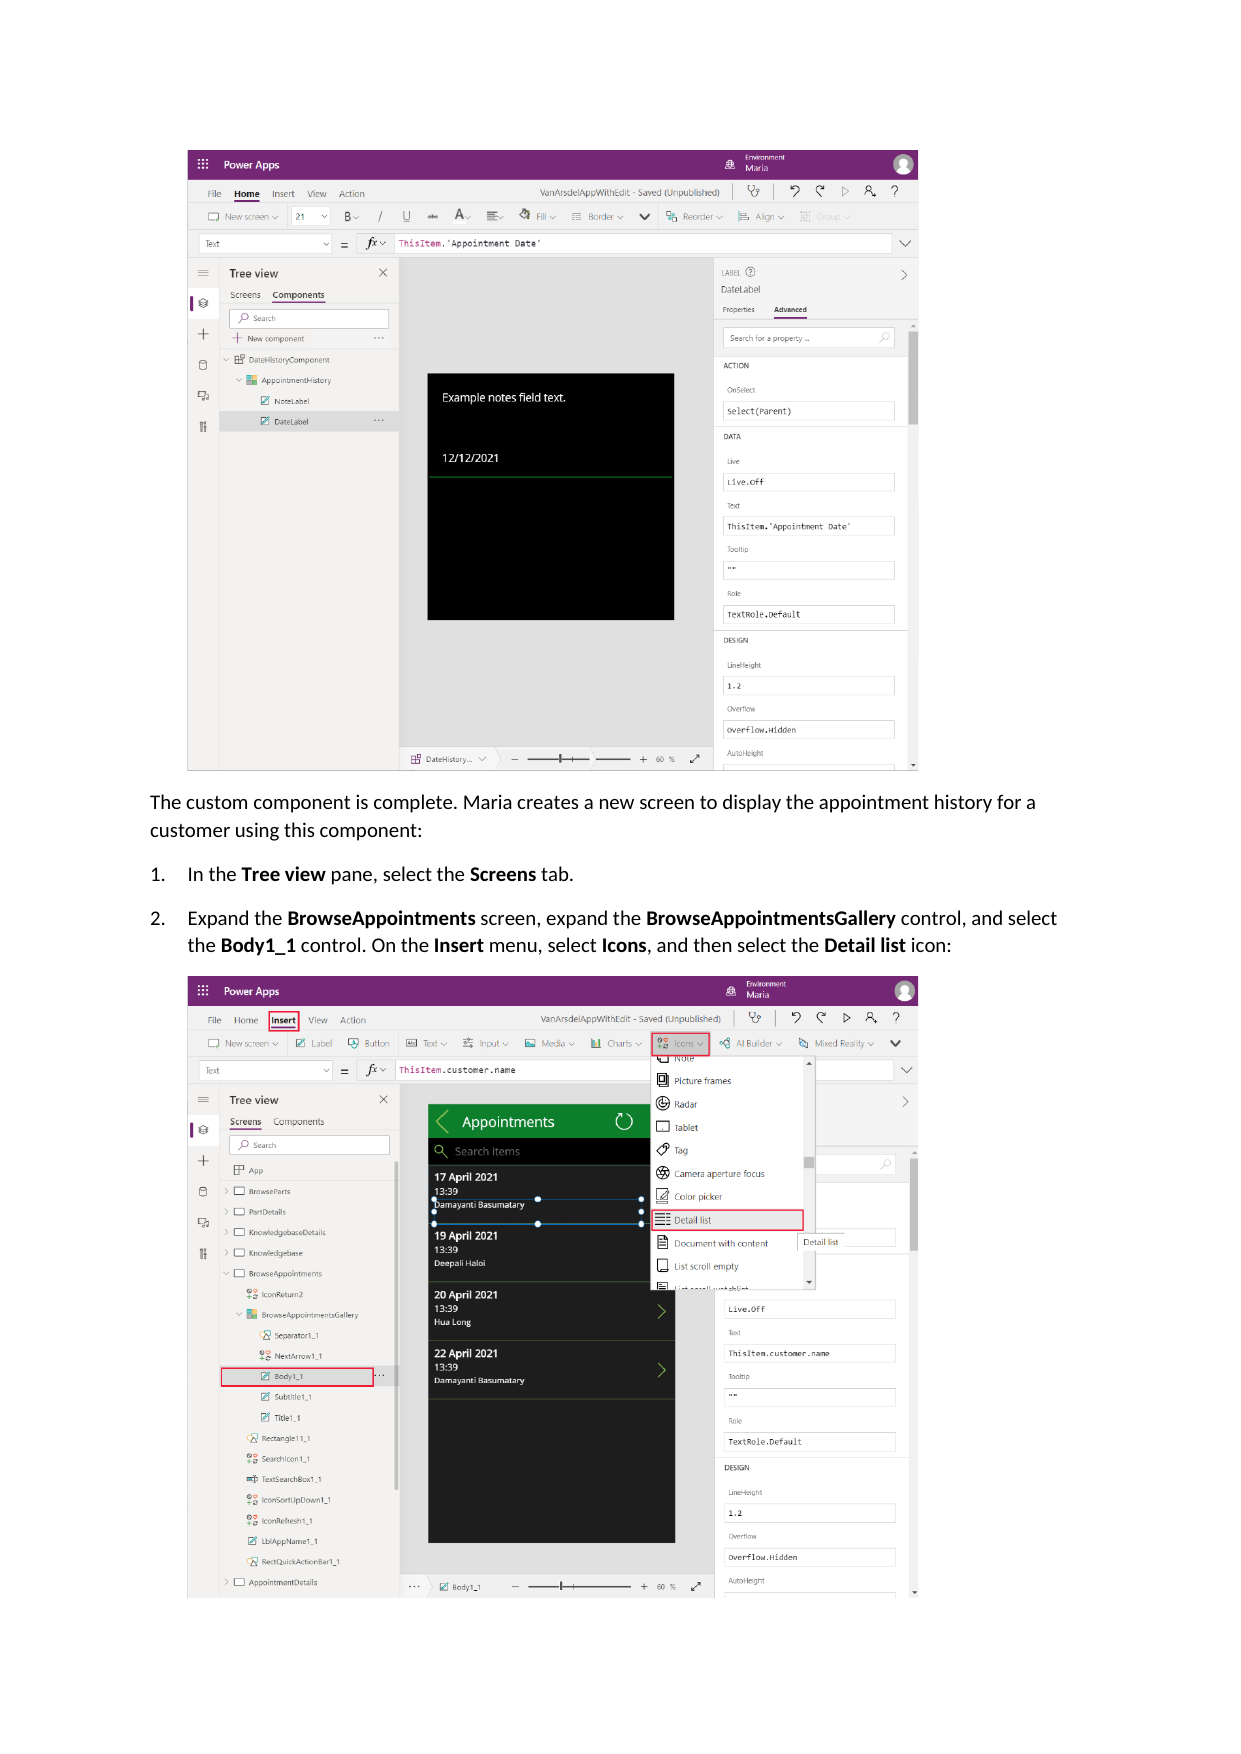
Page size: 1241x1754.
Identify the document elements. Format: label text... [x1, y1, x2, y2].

picture [187, 976, 919, 1598]
list Expand the BrowseAppointments screen, expand the BrowseAppointmentsGallery control, and select the Body1_1 control. On the Insert menu, select Icons, and then select the Detail list icon: [150, 905, 1090, 958]
list In the Tree view pane, select the Screens tab. [150, 861, 1090, 886]
text The custom component is complete. Maria creates a new screen to display the appointment history for a customer using this component: [150, 789, 1090, 842]
picture [187, 150, 919, 771]
